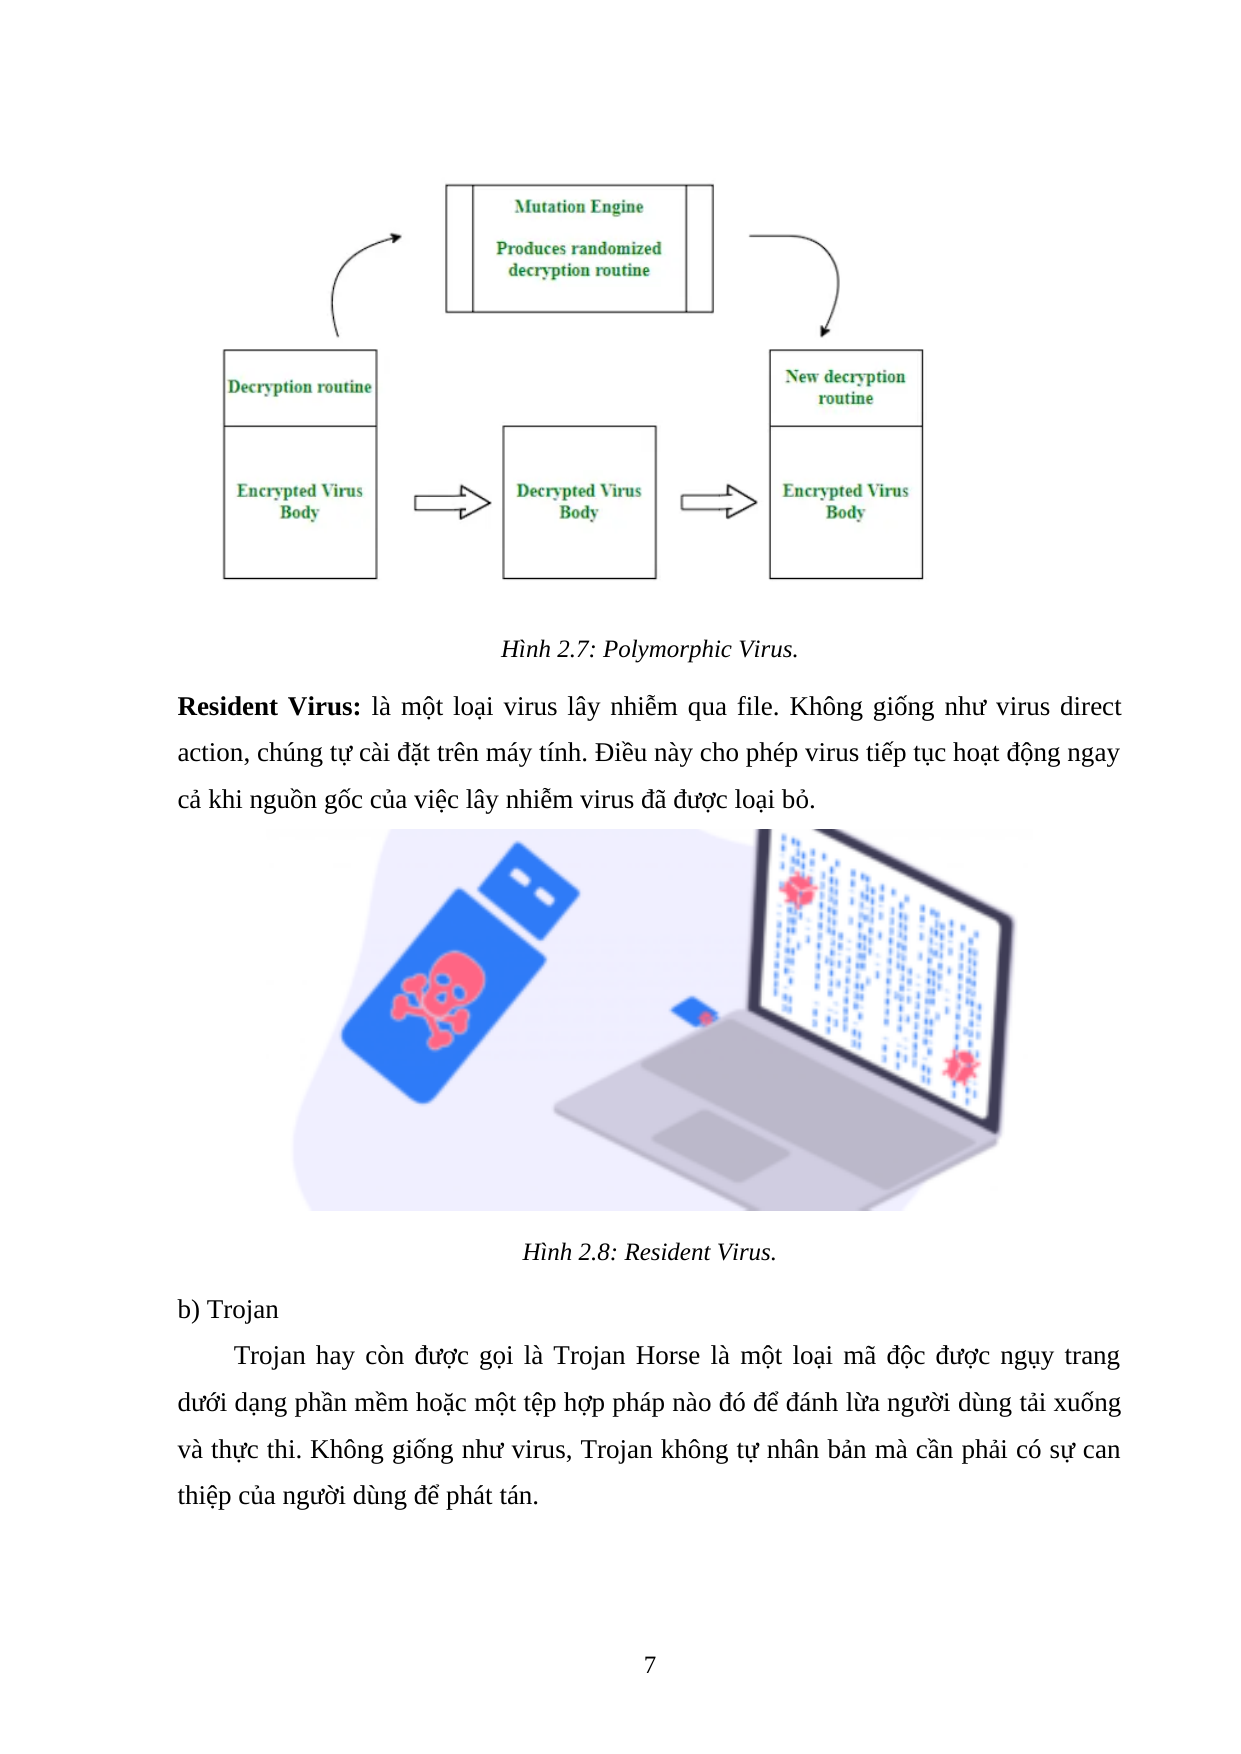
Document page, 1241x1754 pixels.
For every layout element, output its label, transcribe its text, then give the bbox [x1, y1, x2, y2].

text b) Trojan [177, 1293, 1122, 1324]
picture [266, 829, 1033, 1211]
text Hình 2.8: Resident Virus. [177, 1237, 1122, 1266]
text Trojan hay còn được gọi là Trojan Horse là một loại mã độc được ngụy trang dưới dạng phần mềm hoặc một tệp hợp pháp nào đó để đánh lừa người dùng tải xuống và thực thi. Không giống như virus, Trojan không tự nhân bản mà cần phải có sự can thiệp của người dùng để phát tán. [177, 1339, 1122, 1511]
picture [177, 161, 991, 607]
text Hình 2.7: Polymorphic Virus. [177, 634, 1122, 663]
text Resident Virus: là một loại virus lây nhiễm qua file. Không giống như virus direct action, chúng tự cài đặt trên máy tính. Điều này cho phép virus tiếp tục hoạt động ngay cả khi nguồn gốc của việc lây nhiễm virus đã được loại bỏ. [177, 689, 1122, 814]
